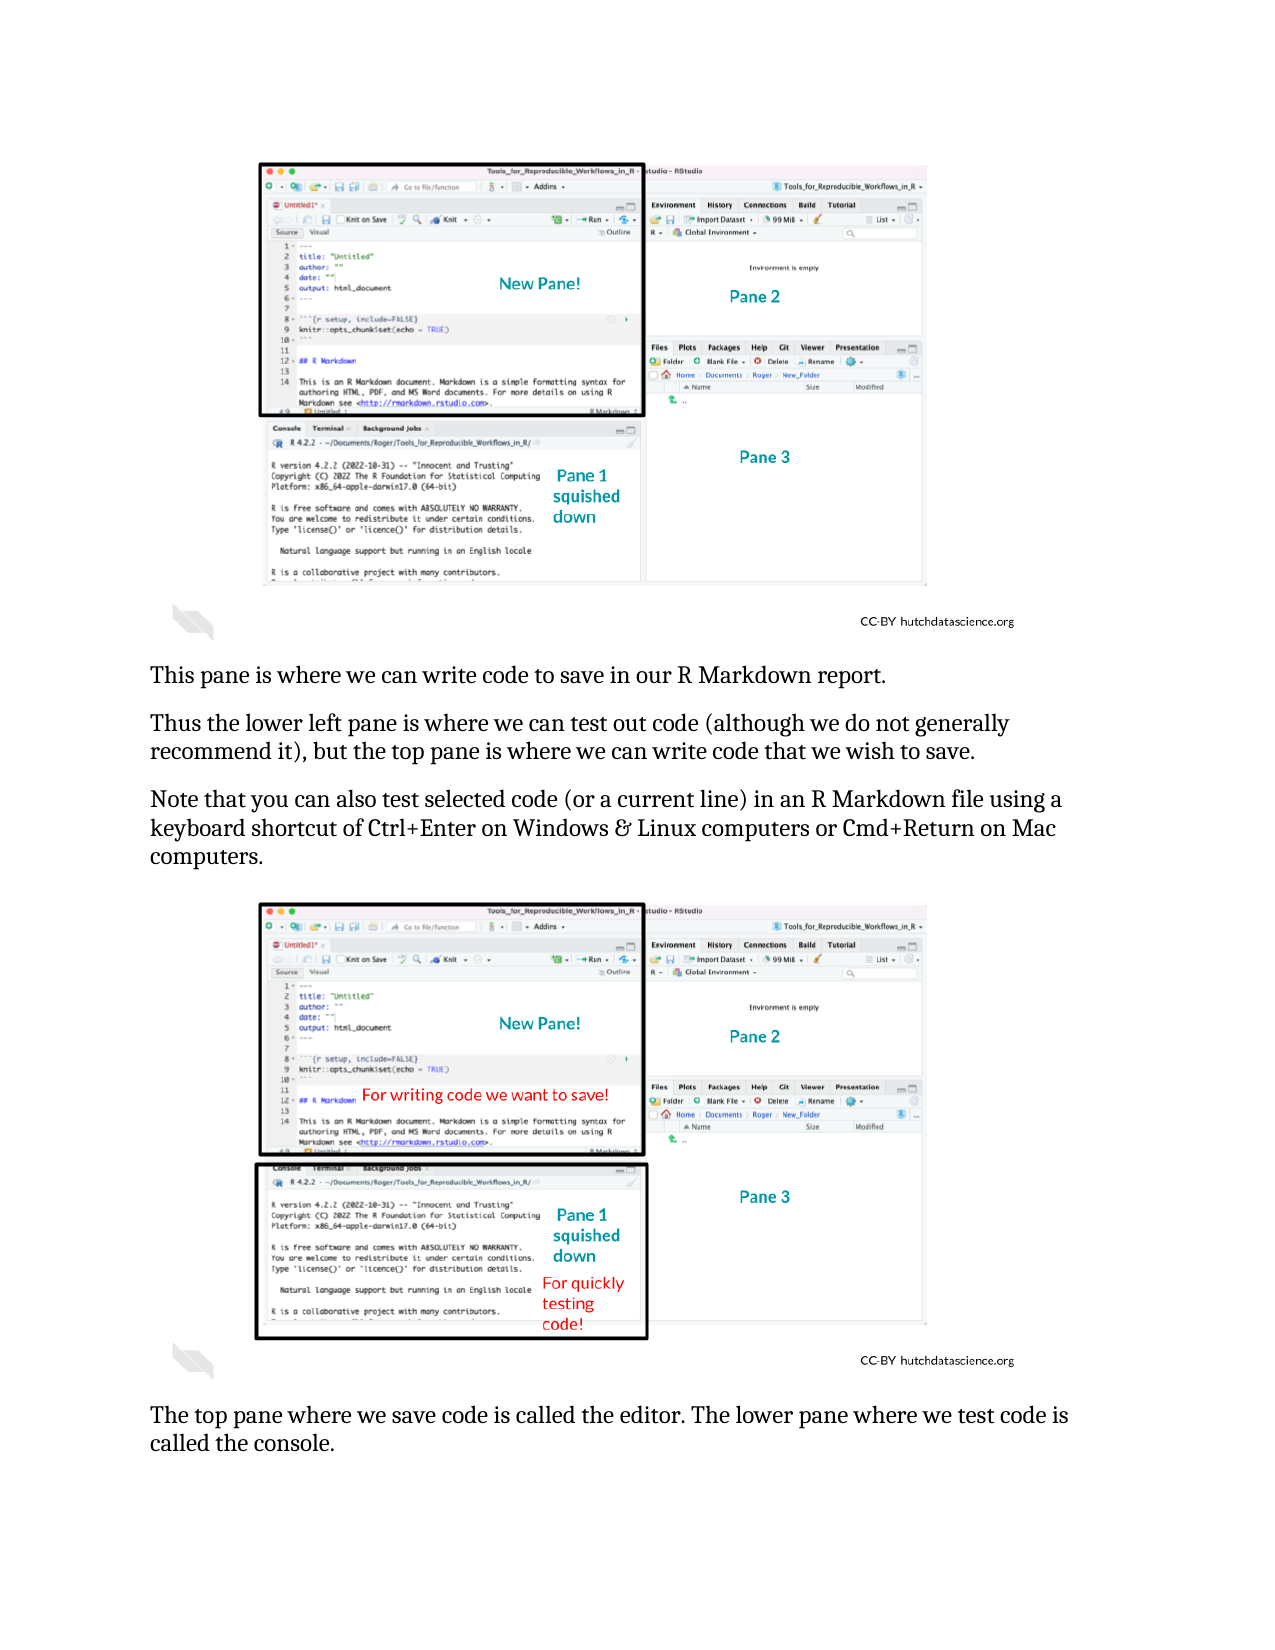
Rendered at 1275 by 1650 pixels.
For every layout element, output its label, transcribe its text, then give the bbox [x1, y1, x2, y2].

text This pane is where we can write code to save in our R Markdown report. [150, 661, 1125, 690]
text Note that you can also test selected code (or a current line) in an R Markdown file using a keyboard shortcut of Ctrl+Enter on Windows & Linux computers or Cmd+Return on Mac computers. [150, 785, 1125, 871]
text Thus the lower left pane is where we can test out code (although we do not generally recommend it), but the top pane is where we can write code that we wish to save. [150, 708, 1125, 766]
picture [168, 889, 1044, 1382]
picture [168, 150, 1044, 643]
text The top pane where we save code is called the editor. The lower pane where we test code is called the console. [150, 1401, 1125, 1458]
